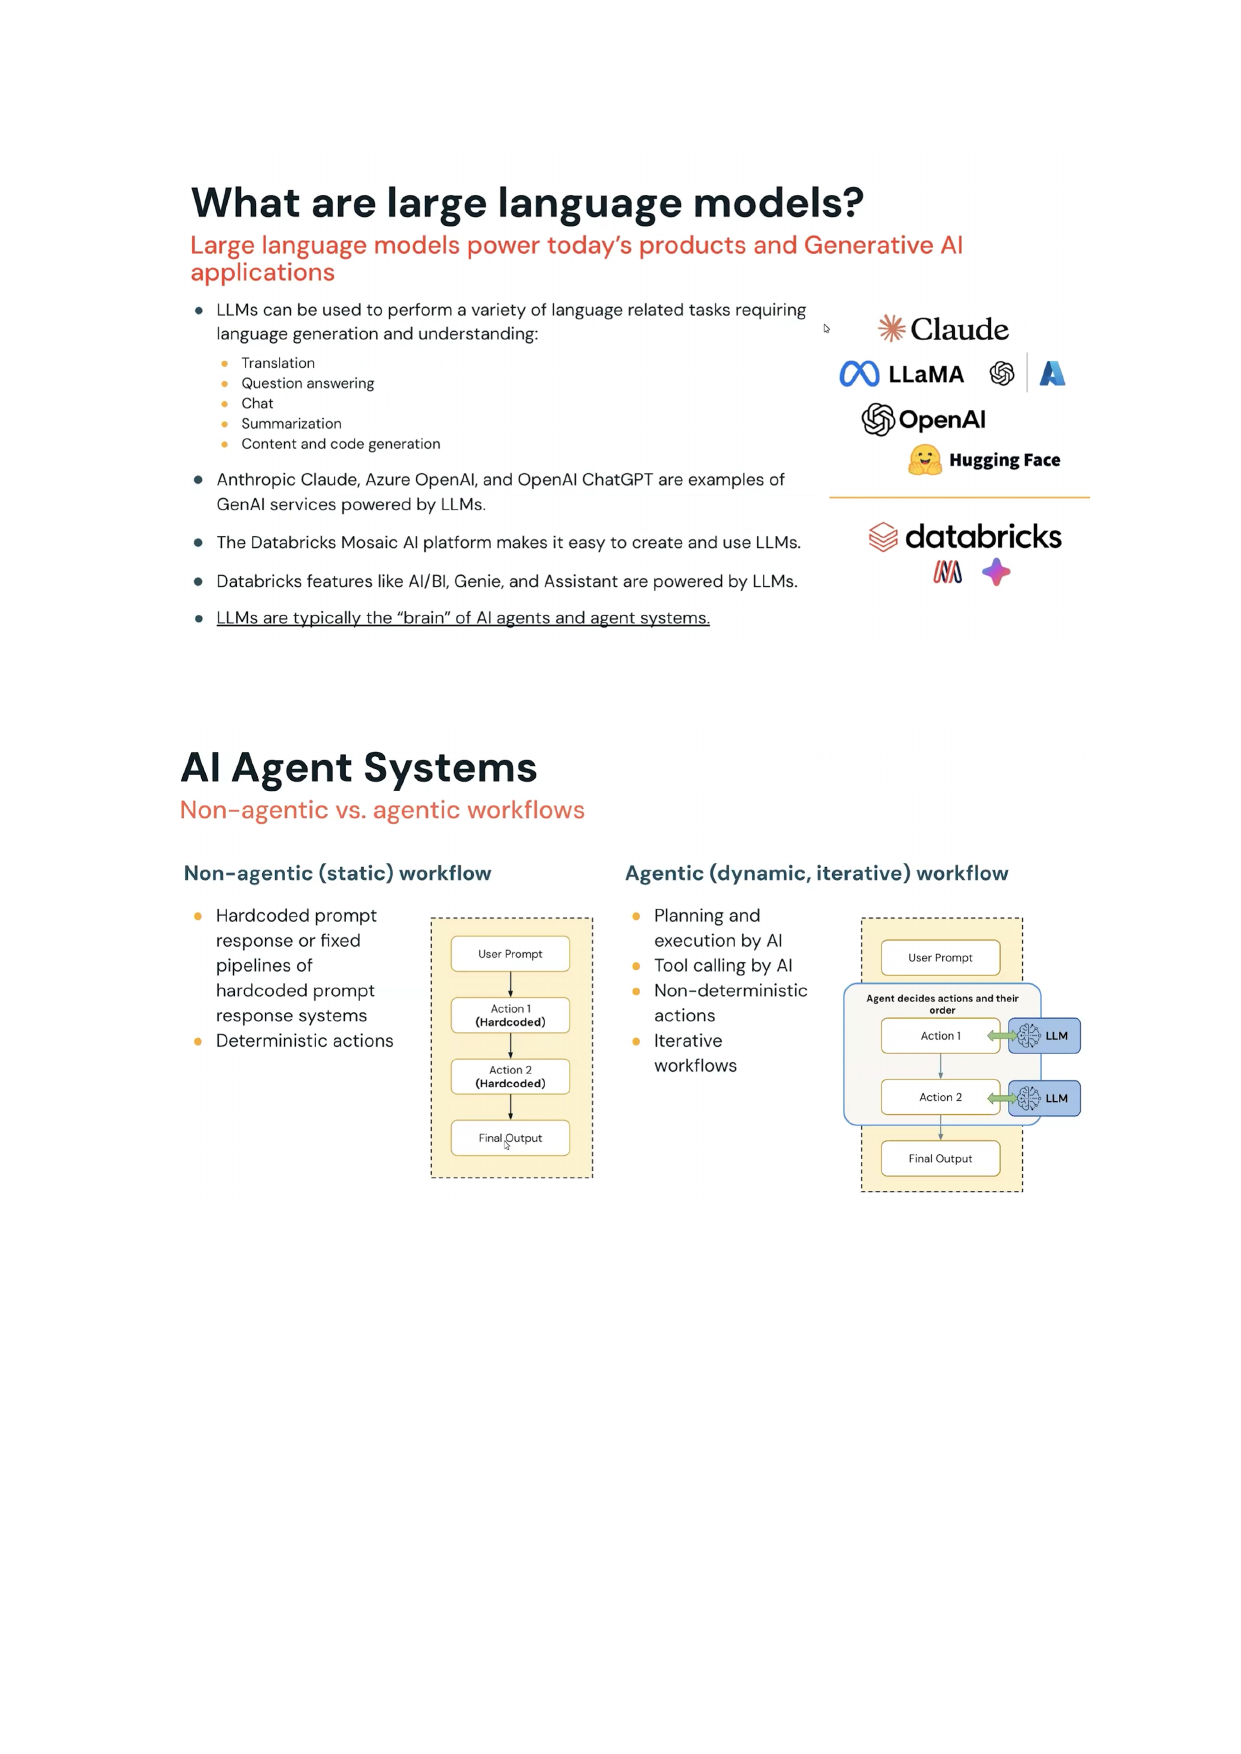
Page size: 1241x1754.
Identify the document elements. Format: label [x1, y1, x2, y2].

picture [150, 150, 1091, 644]
picture [150, 721, 1091, 1204]
